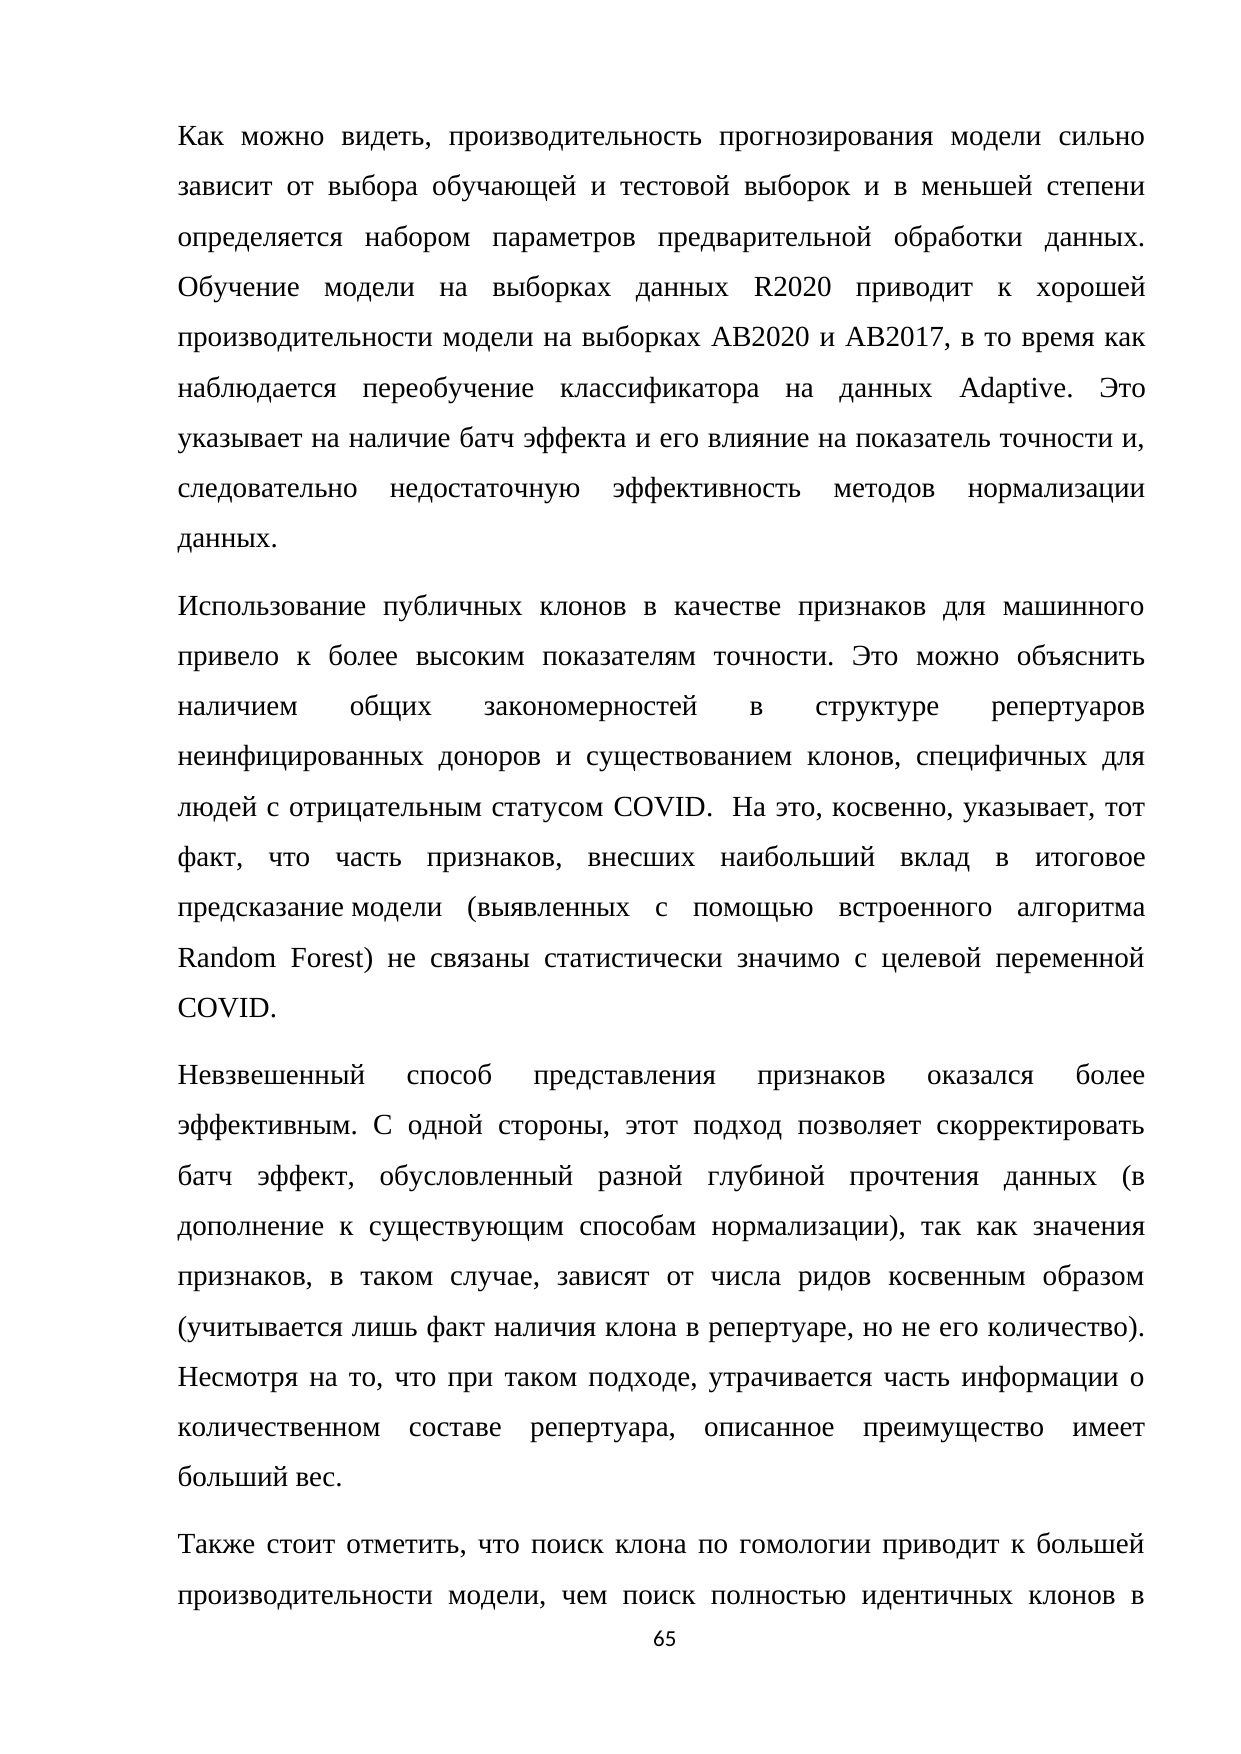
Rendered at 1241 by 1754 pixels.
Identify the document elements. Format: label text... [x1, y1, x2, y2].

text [177, 1527, 1146, 1610]
text Невзвешенный способ представления признаков оказался более эффективным. С одной стороны, этот подход позволяет скорректировать батч эффект, обусловленный разной глубиной прочтения данных (в дополнение к существующим способам нормализации), так как значения признаков, в таком случае, зависят от числа ридов косвенным образом (учитывается лишь факт наличия клона в репертуаре, но не его количество). Несмотря на то, что при таком подходе, утрачивается часть информации о количественном составе репертуара, описанное преимущество имеет больший вес. [177, 1057, 1146, 1493]
text Как можно видеть, производительность прогнозирования модели сильно зависит от выбора обучающей и тестовой выборок и в меньшей степени определяется набором параметров предварительной обработки данных. Обучение модели на выборках данных R2020 приводит к хорошей производительности модели на выборках AB2020 и AB2017, в то время как наблюдается переобучение классификатора на данных Adaptive. Это указывает на наличие батч эффекта и его влияние на показатель точности и, следовательно недостаточную эффективность методов нормализации данных. [177, 118, 1146, 554]
text Использование публичных клонов в качестве признаков для машинного привело к более высоким показателям точности. Это можно объяснить наличием общих закономерностей в структуре репертуаров неинфицированных доноров и существованием клонов, специфичных для людей с отрицательным статусом COVID. На это, косвенно, указывает, тот факт, что часть признаков, внесших наибольший вклад в итоговое предсказание модели (выявленных с помощью встроенного алгоритма Random Forest) не связаны статистически значимо с целевой переменной COVID. [177, 588, 1146, 1024]
